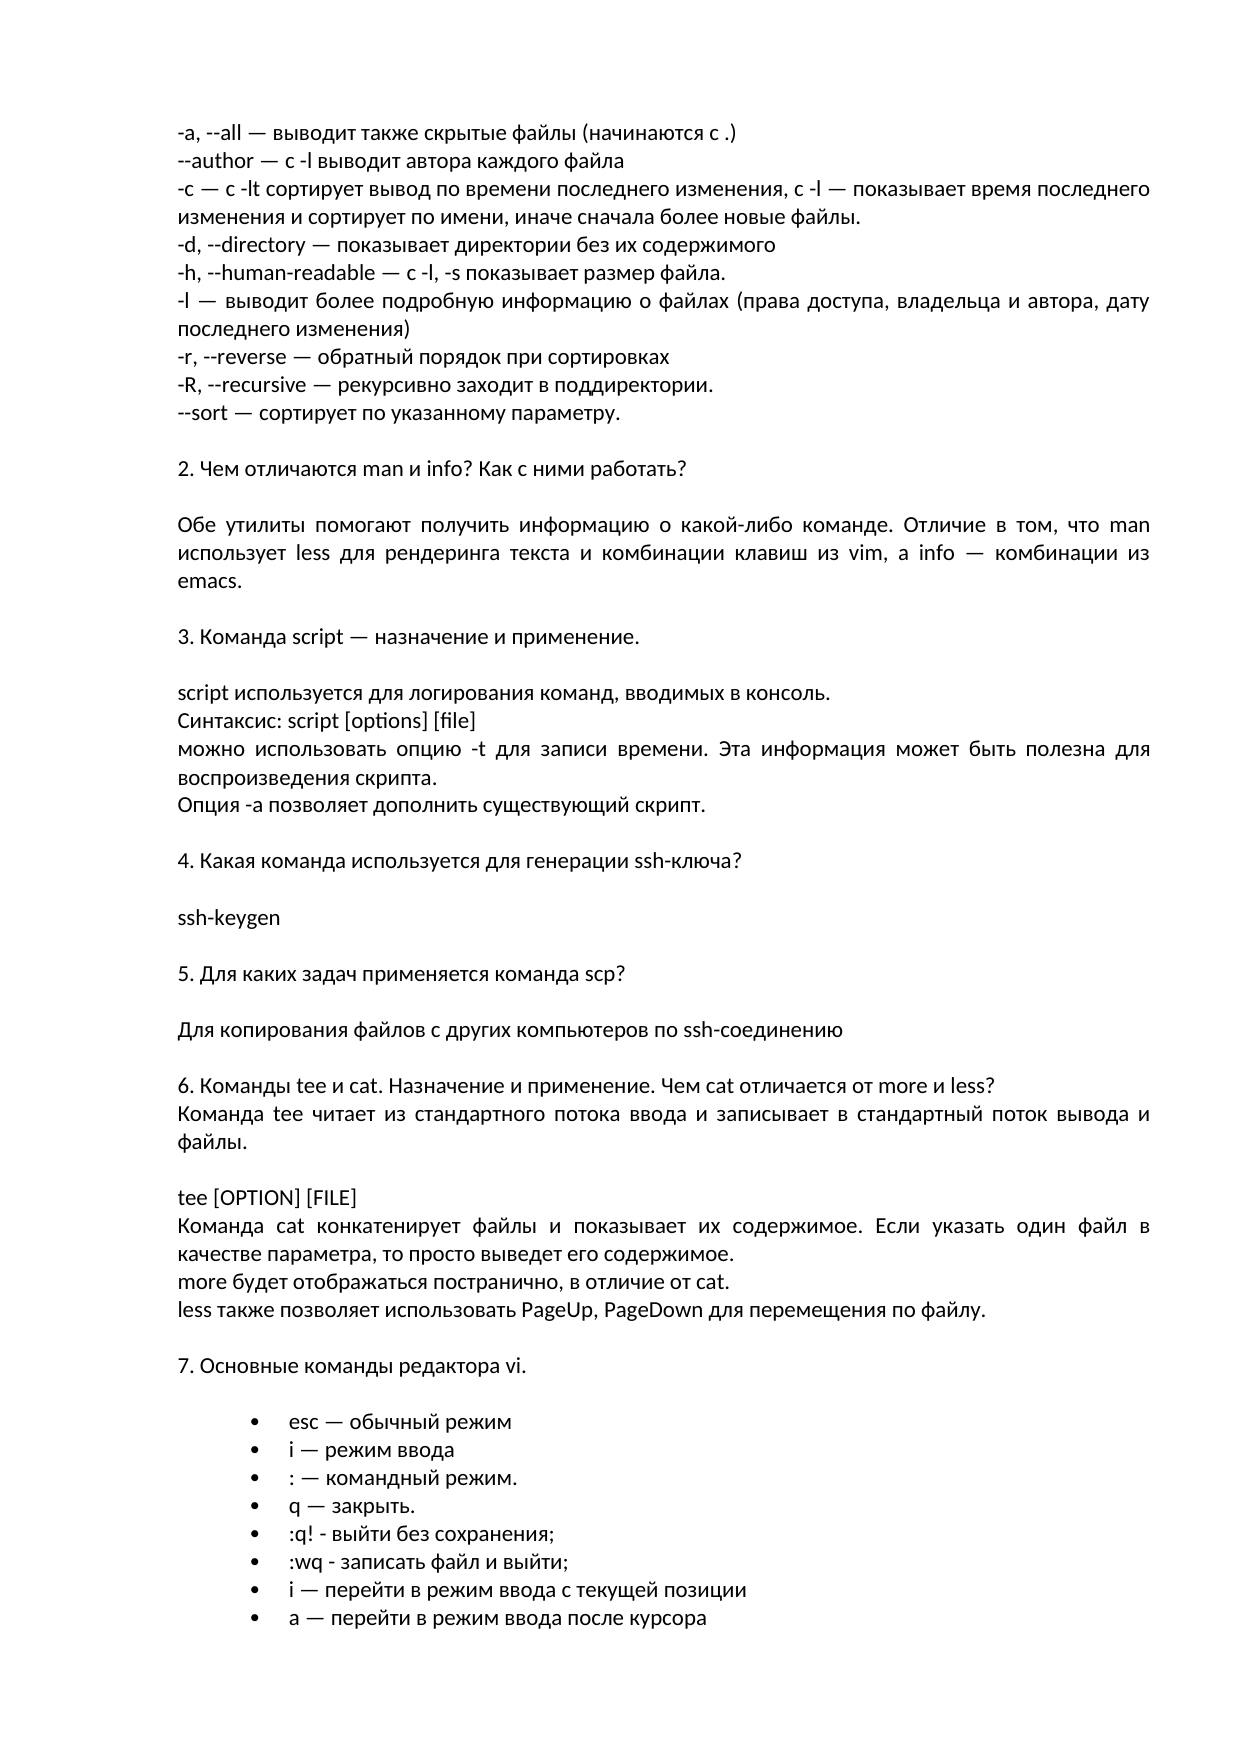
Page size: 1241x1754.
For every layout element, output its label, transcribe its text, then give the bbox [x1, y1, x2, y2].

text 6. Команды tee и cat. Назначение и применение. Чем cat отличается от more и less? [177, 1071, 1152, 1099]
text Команда tee читает из стандартного потока ввода и записывает в стандартный поток вывода и файлы. [177, 1099, 1152, 1155]
list :wq - записать файл и выйти; [251, 1547, 1152, 1575]
text можно использовать опцию -t для записи времени. Эта информация может быть полезна для воспроизведения скрипта. [177, 734, 1152, 791]
text Для копирования файлов с других компьютеров по ssh-соединению [177, 1015, 1152, 1043]
text -a, --all — выводит также скрытые файлы (начинаются с .) [177, 118, 1152, 146]
text --sort — сортирует по указанному параметру. [177, 398, 1152, 426]
text --author — с -l выводит автора каждого файла [177, 146, 1152, 174]
text tee [OPTION] [FILE] [177, 1155, 1152, 1211]
list esc — обычный режим [251, 1407, 1152, 1435]
text -r, --reverse — обратный порядок при сортировках [177, 342, 1152, 370]
text more будет отображаться постранично, в отличие от cat. [177, 1267, 1152, 1295]
text Синтаксис: script [options] [file] [177, 707, 1152, 734]
list :q! - выйти без сохранения; [251, 1519, 1152, 1547]
list : — командный режим. [251, 1463, 1152, 1491]
text 2. Чем отличаются man и info? Как с ними работать? [177, 454, 1152, 482]
text -d, --directory — показывает директории без их содержимого [177, 230, 1152, 258]
list a — перейти в режим ввода после курсора [251, 1603, 1152, 1631]
text -l — выводит более подробную информацию о файлах (права доступа, владельца и автора, дату последнего изменения) [177, 286, 1152, 342]
list q — закрыть. [251, 1491, 1152, 1519]
list i — режим ввода [251, 1435, 1152, 1463]
text 3. Команда script — назначение и применение. [177, 622, 1152, 651]
text script используется для логирования команд, вводимых в консоль. [177, 678, 1152, 707]
text Опция -a позволяет дополнить существующий скрипт. [177, 791, 1152, 819]
text -R, --recursive — рекурсивно заходит в поддиректории. [177, 370, 1152, 398]
text 4. Какая команда используется для генерации ssh-ключа? [177, 847, 1152, 875]
text 5. Для каких задач применяется команда scp? [177, 959, 1152, 987]
text less также позволяет использовать PageUp, PageDown для перемещения по файлу. [177, 1295, 1152, 1323]
text -h, --human-readable — c -l, -s показывает размер файла. [177, 258, 1152, 286]
text 7. Основные команды редактора vi. [177, 1351, 1152, 1379]
text -c — c -lt сортирует вывод по времени последнего изменения, с -l — показывает время последнего изменения и сортирует по имени, иначе сначала более новые файлы. [177, 174, 1152, 230]
text Обе утилиты помогают получить информацию о какой-либо команде. Отличие в том, что man использует less для рендеринга текста и комбинации клавиш из vim, а info — комбинации из emacs. [177, 510, 1152, 594]
text Команда cat конкатенирует файлы и показывает их содержимое. Если указать один файл в качестве параметра, то просто выведет его содержимое. [177, 1211, 1152, 1267]
list i — перейти в режим ввода с текущей позиции [251, 1575, 1152, 1603]
text ssh-keygen [177, 903, 1152, 931]
